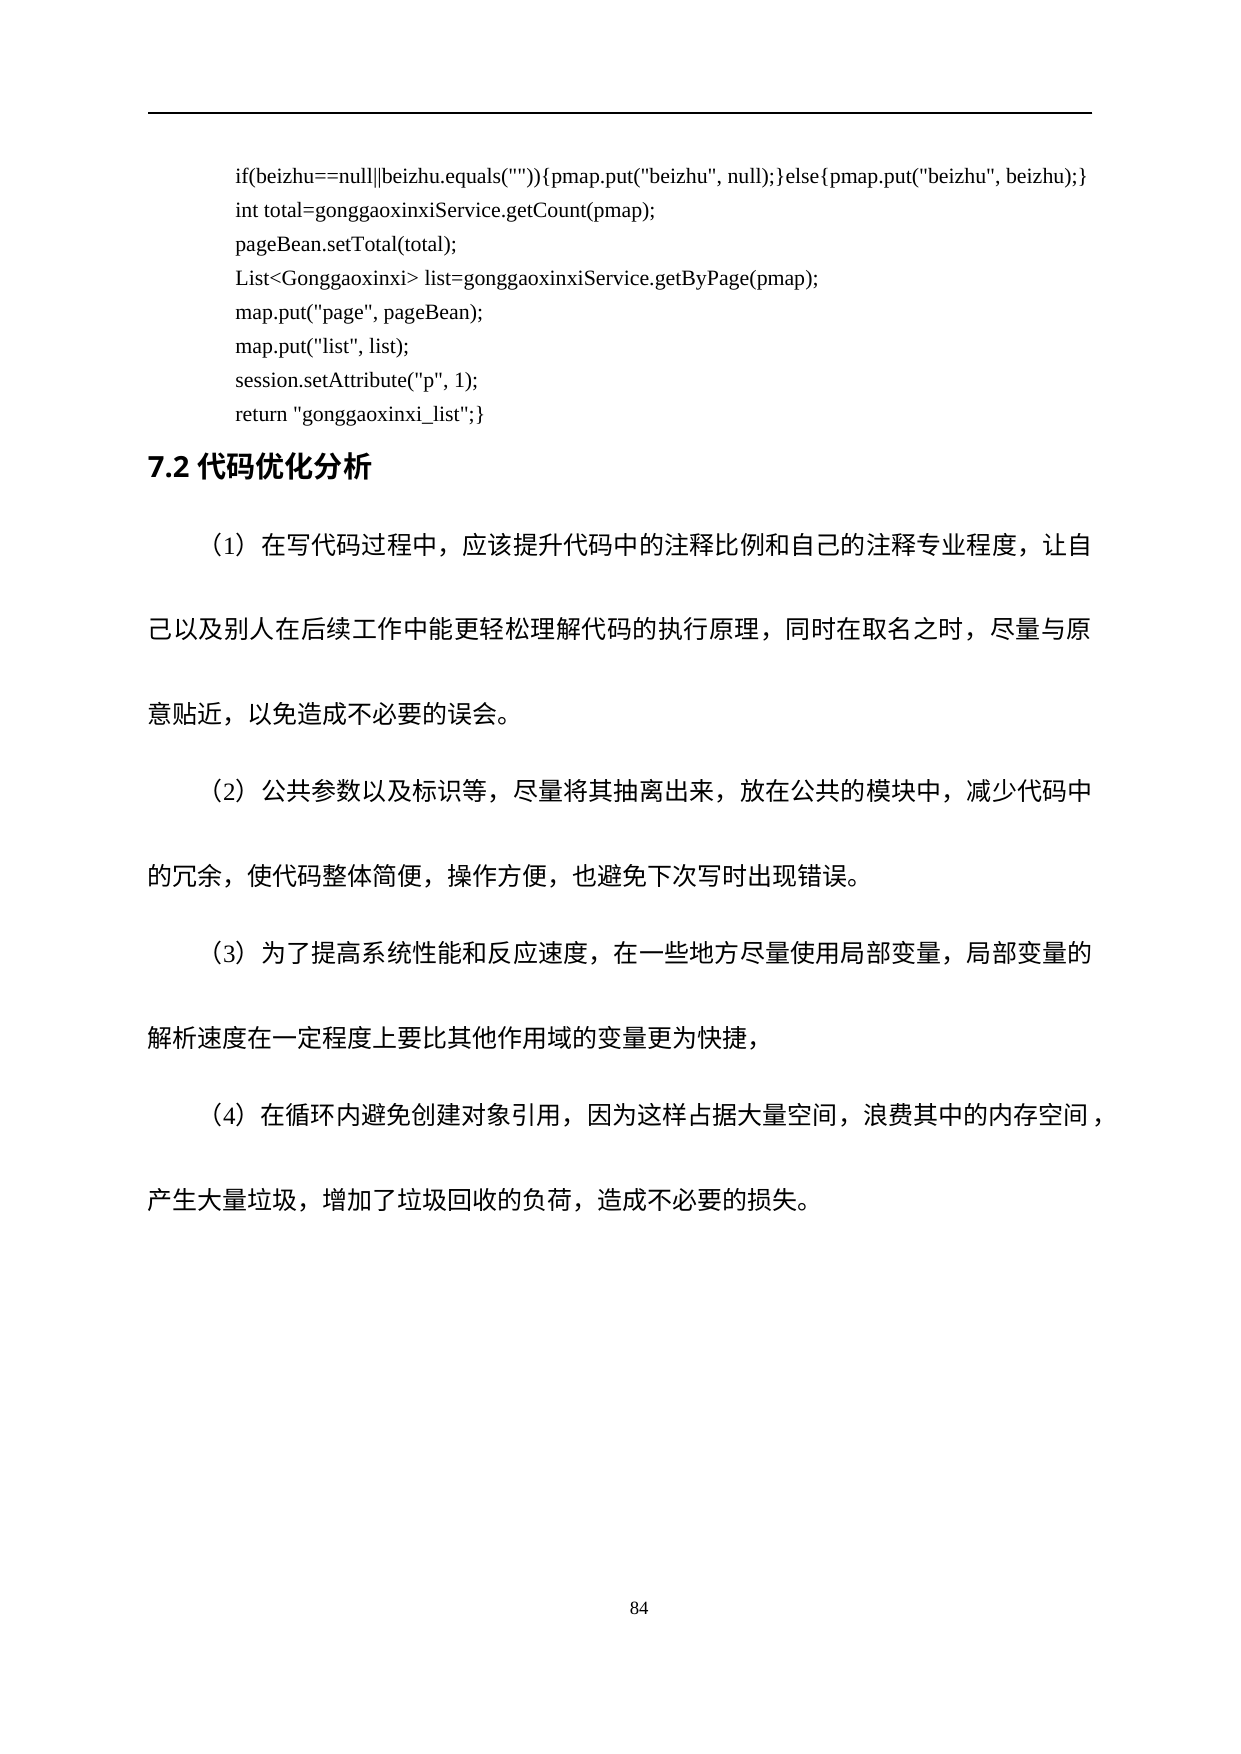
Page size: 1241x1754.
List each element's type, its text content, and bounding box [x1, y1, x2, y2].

subtitle 7.2 代码优化分析 [148, 431, 1092, 499]
text session.setAttribute("p", 1); [148, 363, 1092, 397]
text int total=gonggaoxinxiService.getCount(pmap); [148, 193, 1092, 227]
text （2）公共参数以及标识等，尽量将其抽离出来，放在公共的模块中，减少代码中的冗余，使代码整体简便，操作方便，也避免下次写时出现错误。 [148, 756, 1092, 909]
text if(beizhu==null||beizhu.equals("")){pmap.put("beizhu", null);}else{pmap.put("beizhu", beizhu);} [148, 159, 1092, 193]
text List<Gonggaoxinxi> list=gonggaoxinxiService.getByPage(pmap); [148, 261, 1092, 295]
text return "gonggaoxinxi_list";} [148, 397, 1092, 431]
text pageBean.setTotal(total); [148, 227, 1092, 261]
text （4）在循环内避免创建对象引用，因为这样占据大量空间，浪费其中的内存空间，产生大量垃圾，增加了垃圾回收的负荷，造成不必要的损失。 [148, 1080, 1092, 1233]
text map.put("list", list); [148, 329, 1092, 363]
text （3）为了提高系统性能和反应速度，在一些地方尽量使用局部变量，局部变量的解析速度在一定程度上要比其他作用域的变量更为快捷， [148, 918, 1092, 1071]
text map.put("page", pageBean); [148, 295, 1092, 329]
text （1）在写代码过程中，应该提升代码中的注释比例和自己的注释专业程度，让自己以及别人在后续工作中能更轻松理解代码的执行原理，同时在取名之时，尽量与原意贴近，以免造成不必要的误会。 [148, 509, 1092, 747]
